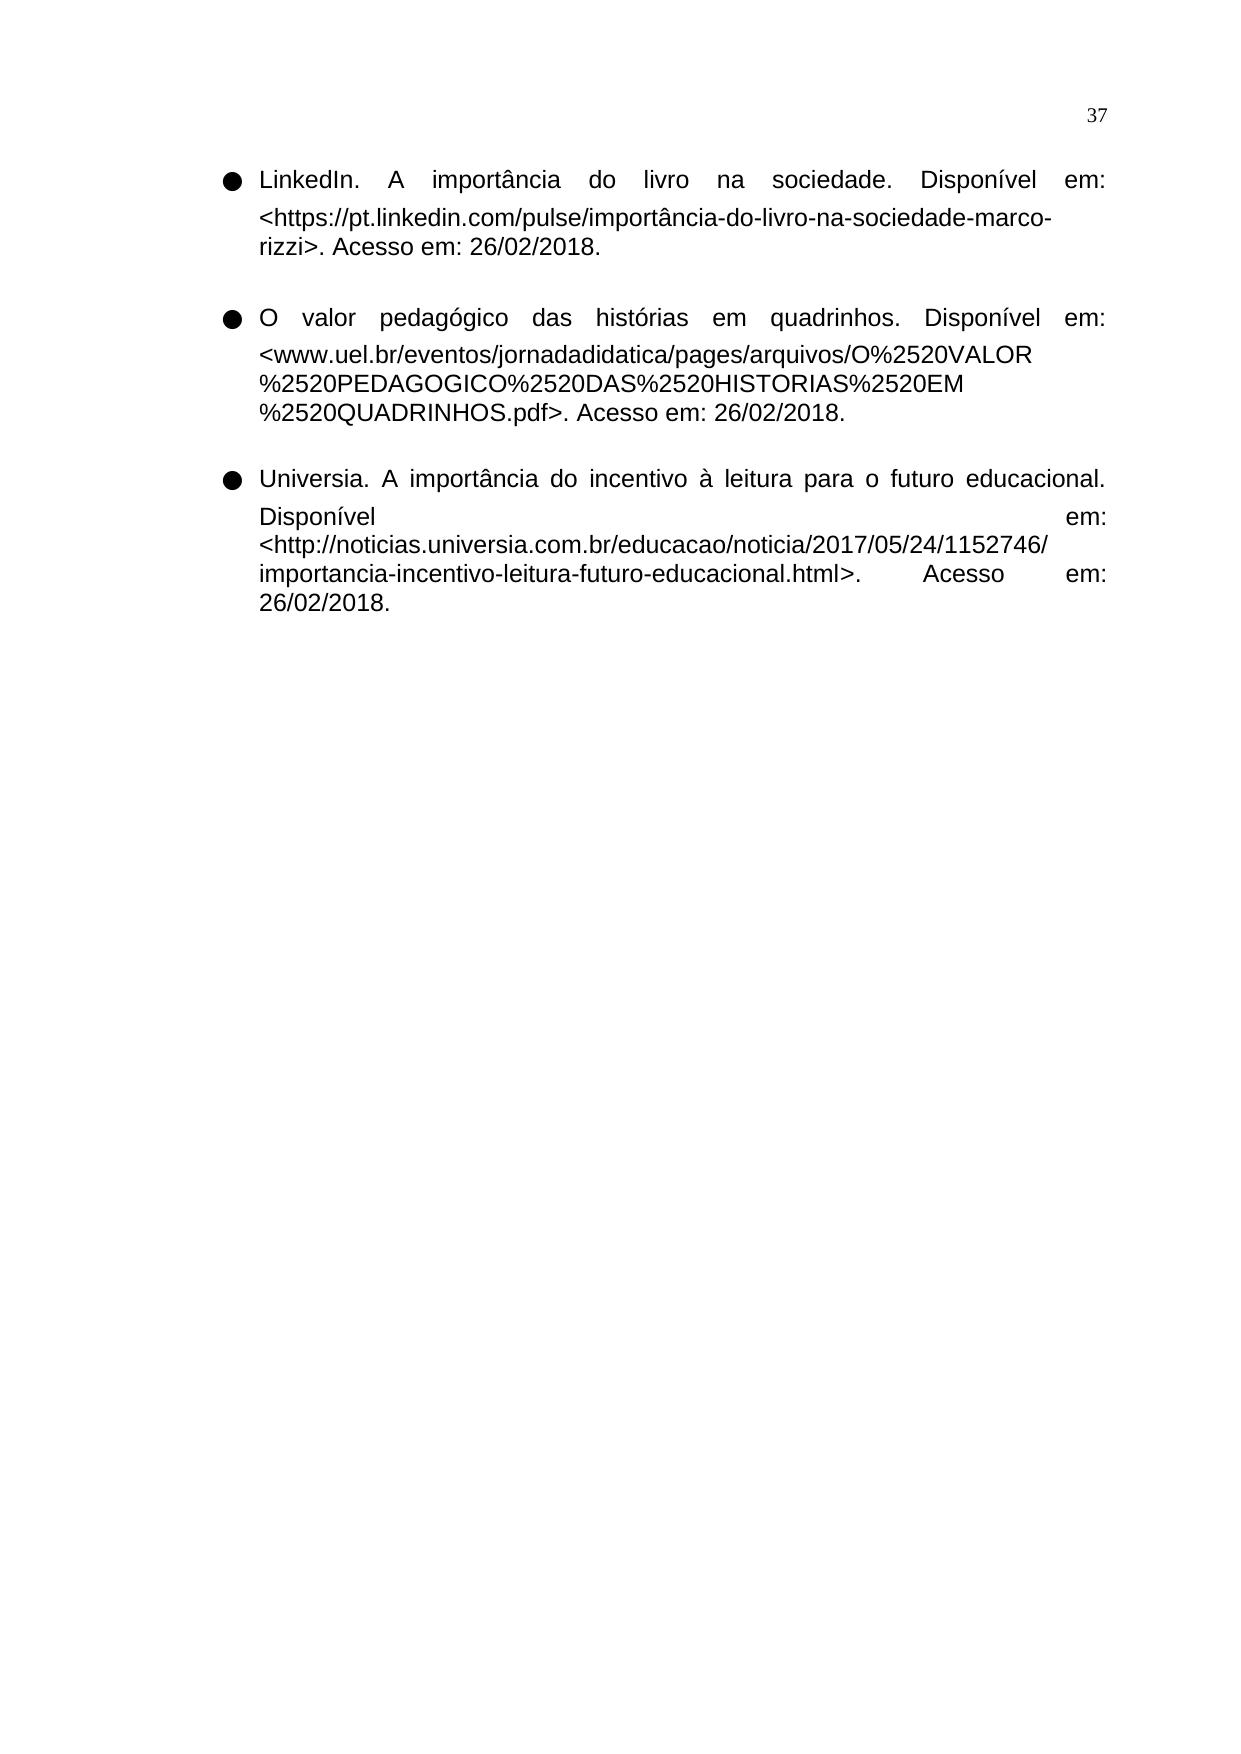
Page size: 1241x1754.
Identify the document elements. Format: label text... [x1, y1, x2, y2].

list Universia. A importância do incentivo à leitura para o futuro educacional. Disponível em: <http://noticias.universia.com.br/educacao/noticia/2017/05/24/1152746/importancia-incentivo-leitura-futuro-educacional.html>. Acesso em: 26/02/2018. [221, 451, 1107, 617]
list LinkedIn. A importância do livro na sociedade. Disponível em: <https://pt.linkedin.com/pulse/importância-do-livro-na-sociedade-marco-rizzi>. Acesso em: 26/02/2018. [221, 151, 1107, 260]
list O valor pedagógico das histórias em quadrinhos. Disponível em: <www.uel.br/eventos/jornadadidatica/pages/arquivos/O%2520VALOR%2520PEDAGOGICO%2520DAS%2520HISTORIAS%2520EM%2520QUADRINHOS.pdf>. Acesso em: 26/02/2018. [221, 289, 1107, 426]
